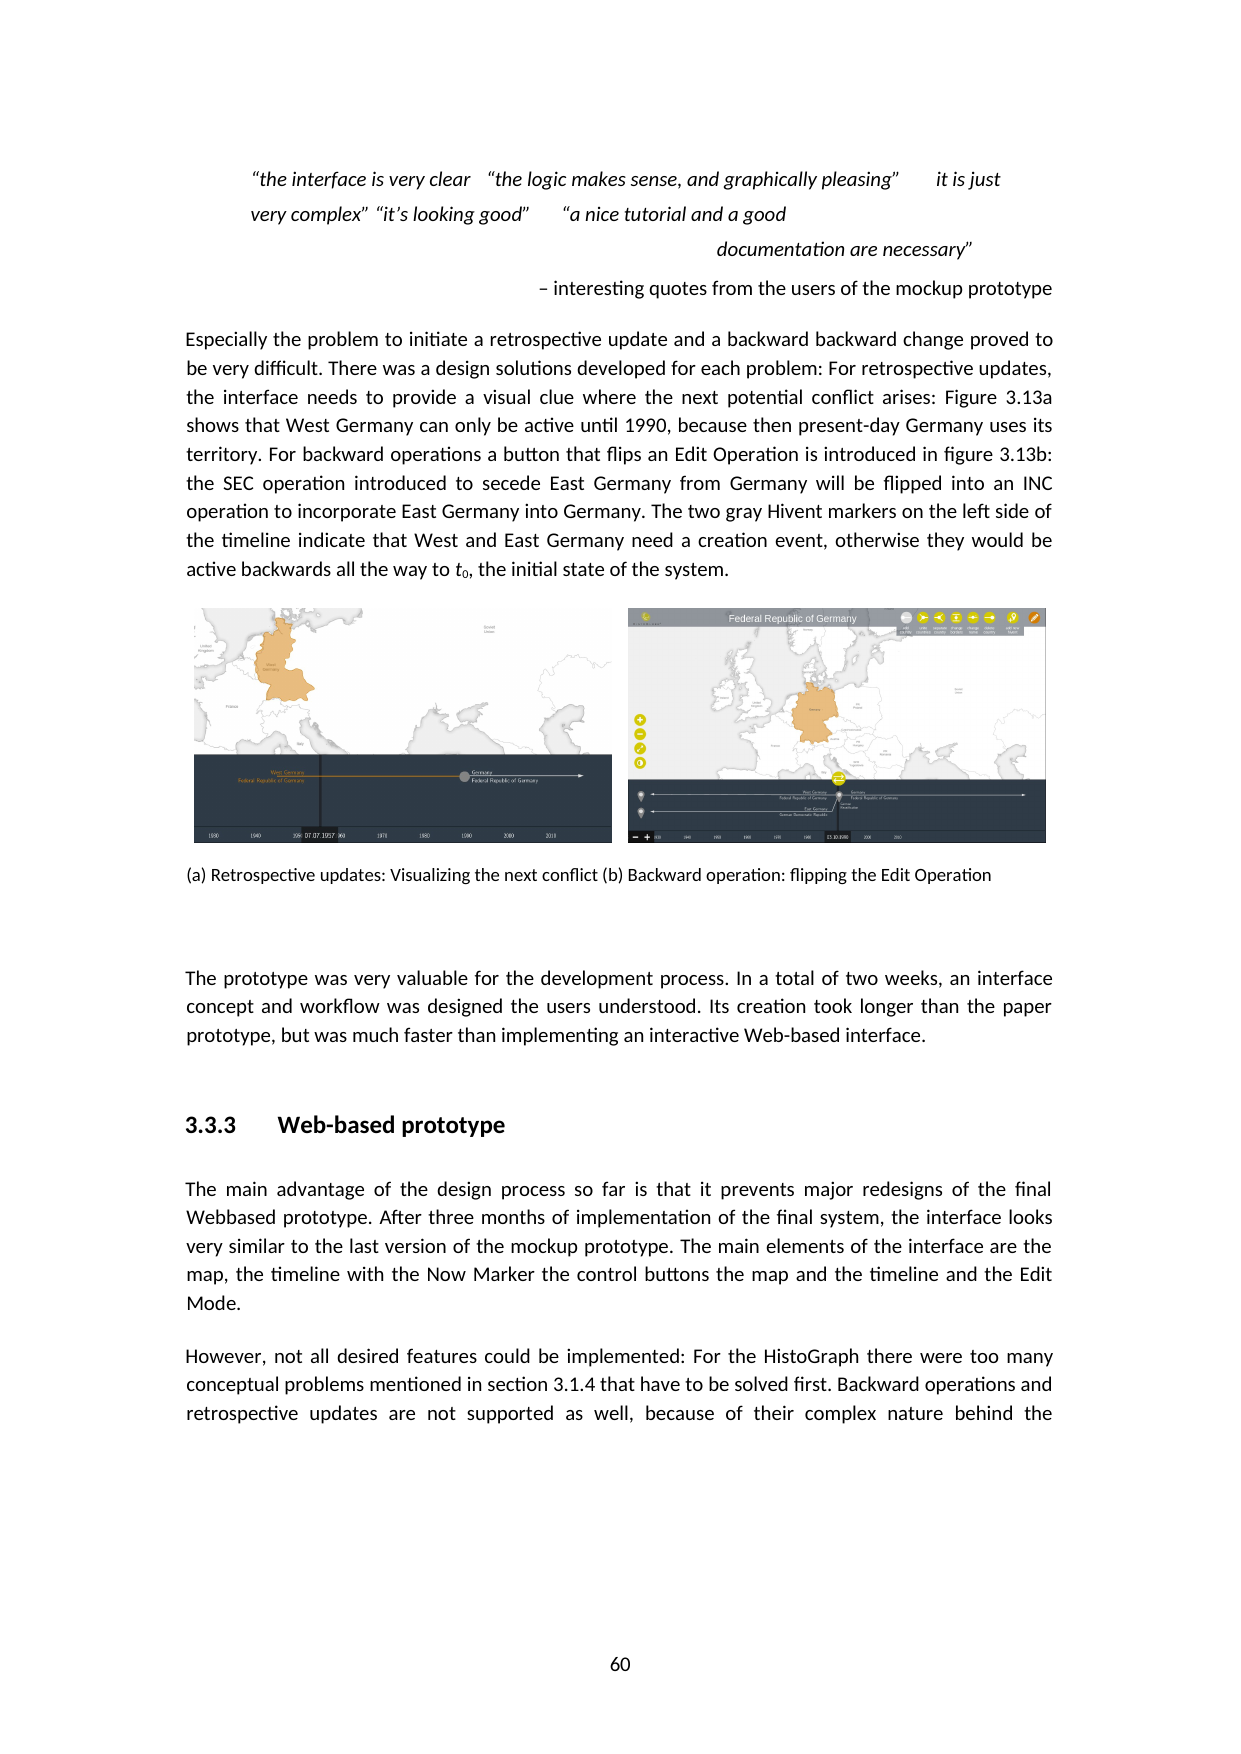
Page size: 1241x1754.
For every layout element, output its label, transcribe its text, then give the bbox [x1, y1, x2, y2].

text (a) Retrospective updates: Visualizing the next conflict (b) Backward operation: flipping the Edit Operation [186, 863, 1071, 886]
text The main advantage of the design process so far is that it prevents major redesigns of the final Webbased prototype. After three months of implementation of the final system, the interface looks very similar to the last version of the mockup prototype. The main elements of the interface are the map, the timeline with the Now Marker the control buttons the map and the timeline and the Edit Mode. [185, 1176, 1054, 1316]
text Especially the problem to initiate a retrospective update and a backward backward change proved to be very difficult. There was a design solutions developed for each problem: For retrospective updates, the interface needs to provide a visual clue where the next potential conflict arises: Figure 3.13a shows that West Germany can only be active until 1990, because then present-day Germany uses its territory. For backward operations a button that flips an Edit Operation is introduced in figure 3.13b: the SEC operation introduced to secede East Germany from Germany will be flipped into an INC operation to incorporate East Germany into Germany. The two gray Hivent markers on the left side of the timeline indicate that West and East Germany need a creation event, otherwise they would be active backwards all the way to t0, the initial state of the system. [185, 327, 1054, 581]
subtitle 3.3.3 Web-based prototype [184, 1109, 1071, 1140]
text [185, 1343, 1054, 1426]
text The prototype was very valuable for the development process. In a total of two weeks, an interface concept and workflow was designed the users understood. Its creation took longer than the paper prototype, but was much faster than implementing an interactive Web-based interface. [185, 965, 1054, 1047]
picture [194, 608, 612, 843]
text “the interface is very clear “the logic makes sense, and graphically pleasing” it is just very complex” “it’s looking good” “a nice tutorial and a good [250, 167, 1007, 227]
text – interesting quotes from the users of the mockup prototype [186, 276, 1053, 301]
text documentation are necessary” [186, 237, 976, 262]
picture [628, 608, 1046, 843]
